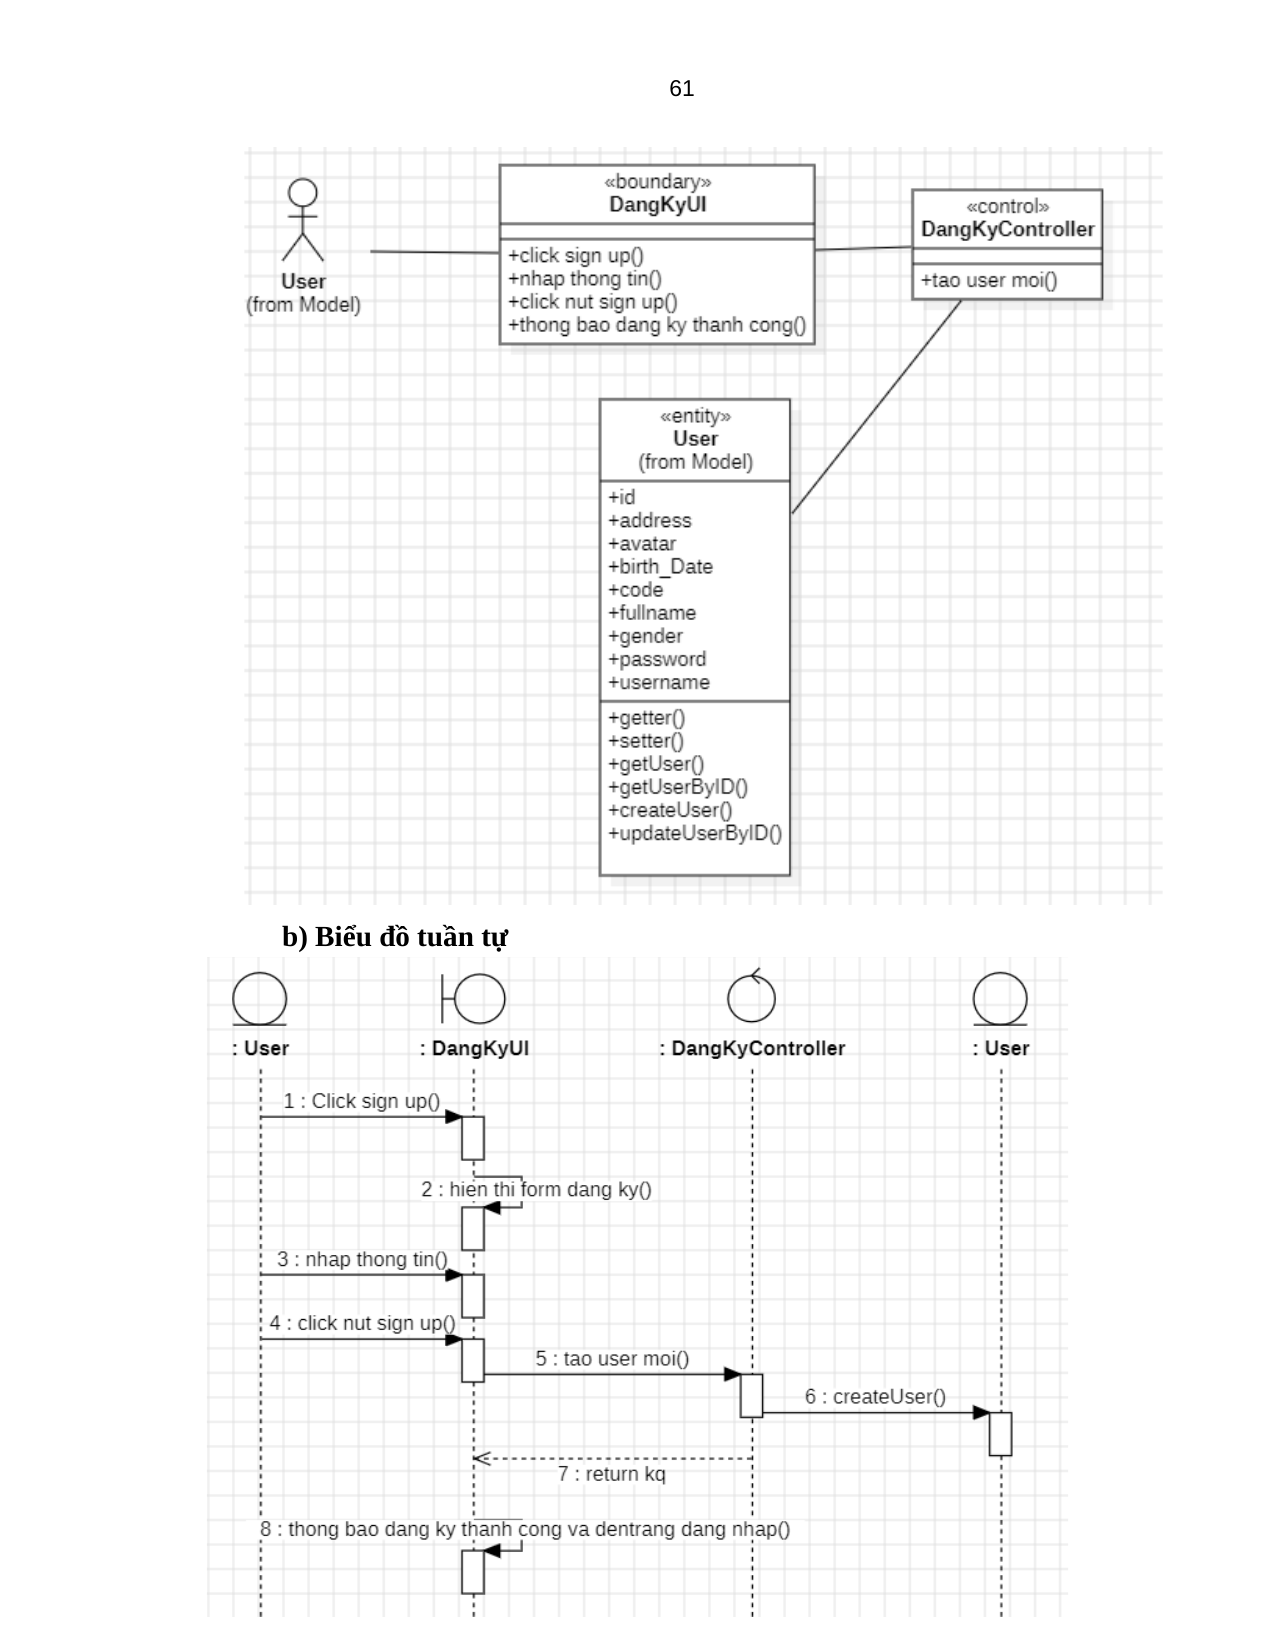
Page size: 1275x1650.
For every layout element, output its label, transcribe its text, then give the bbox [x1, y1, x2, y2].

picture [244, 147, 1163, 905]
text b) Biểu đồ tuần tự [207, 919, 1157, 952]
picture [206, 957, 1069, 1617]
